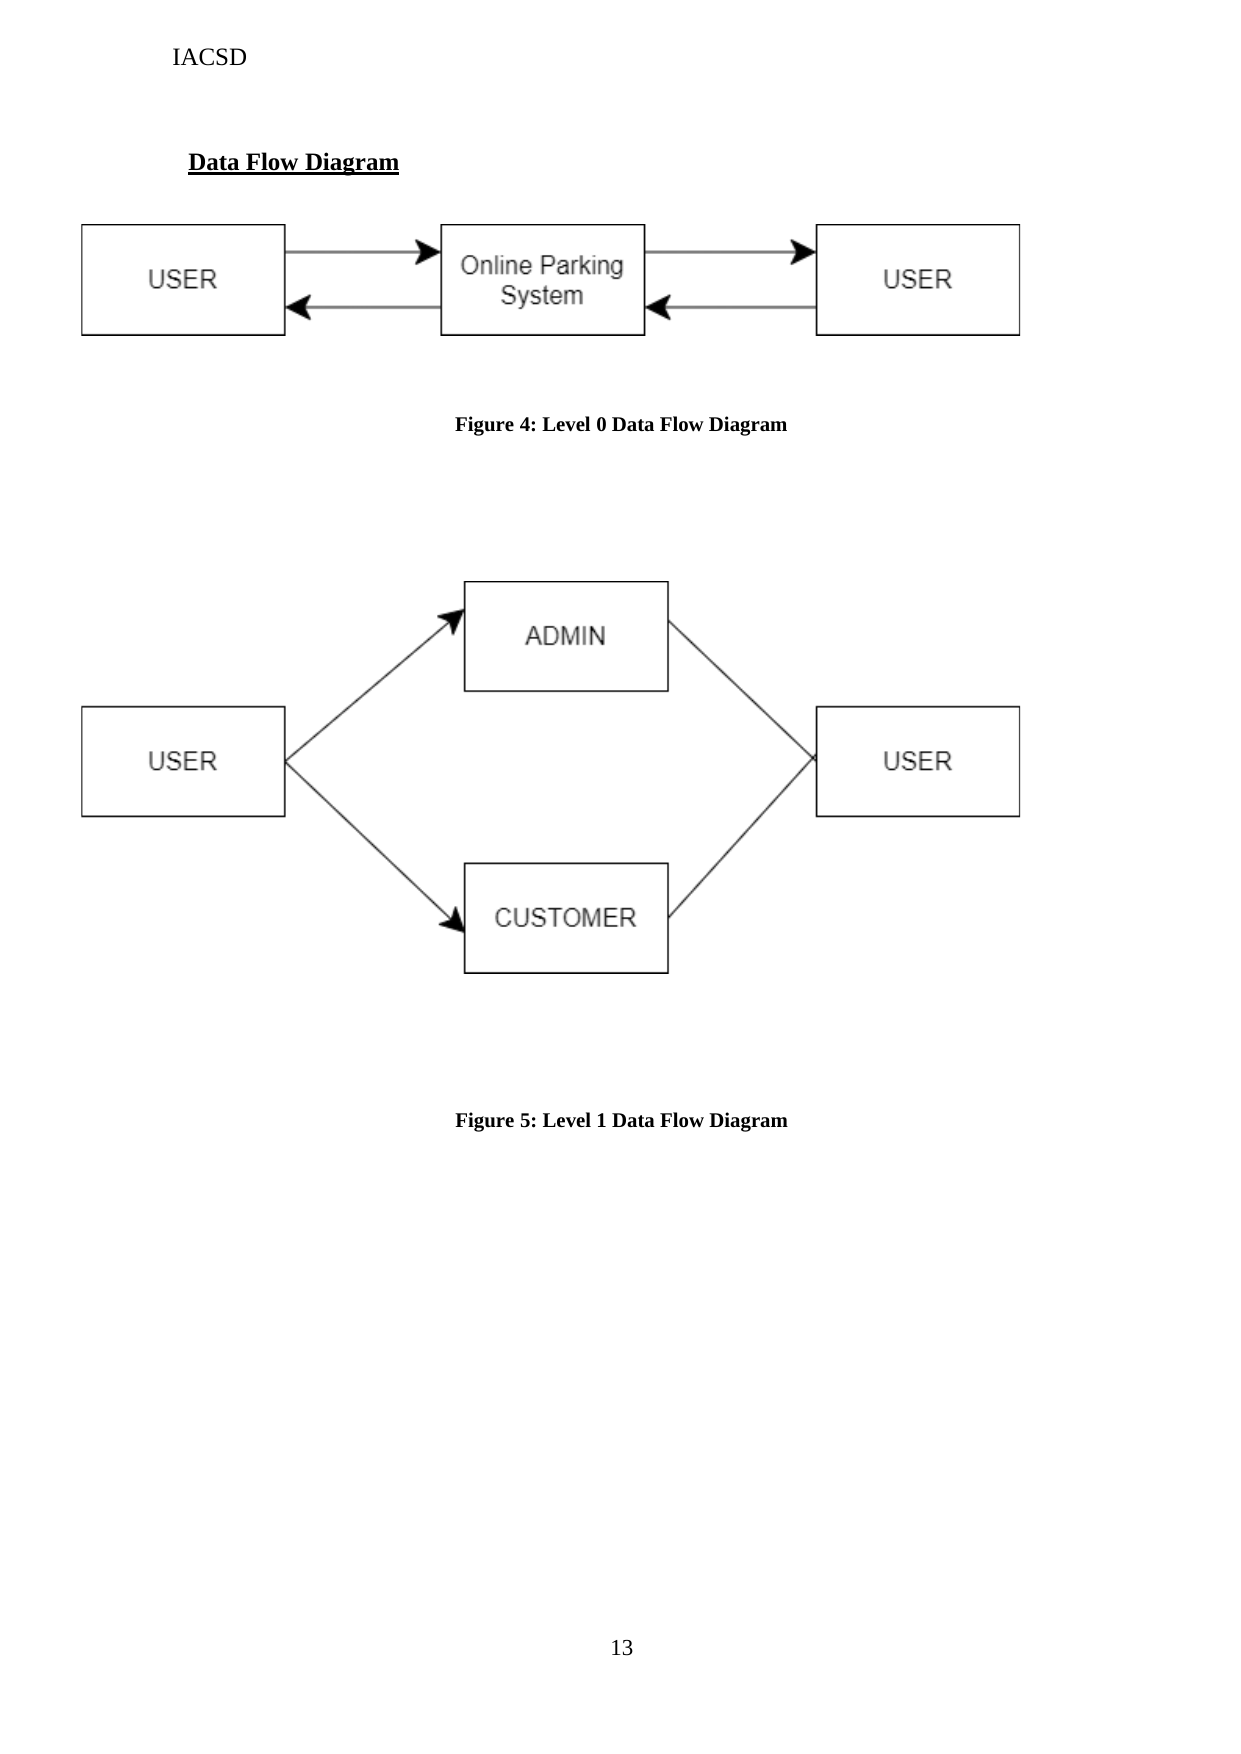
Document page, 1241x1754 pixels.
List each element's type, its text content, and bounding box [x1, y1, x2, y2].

text Figure 5: Level 1 Data Flow Diagram [376, 1108, 867, 1132]
subtitle Data Flow Diagram [188, 147, 1184, 176]
text Figure 4: Level 0 Data Flow Diagram [376, 412, 866, 436]
picture [81, 224, 1021, 336]
picture [81, 581, 1021, 974]
